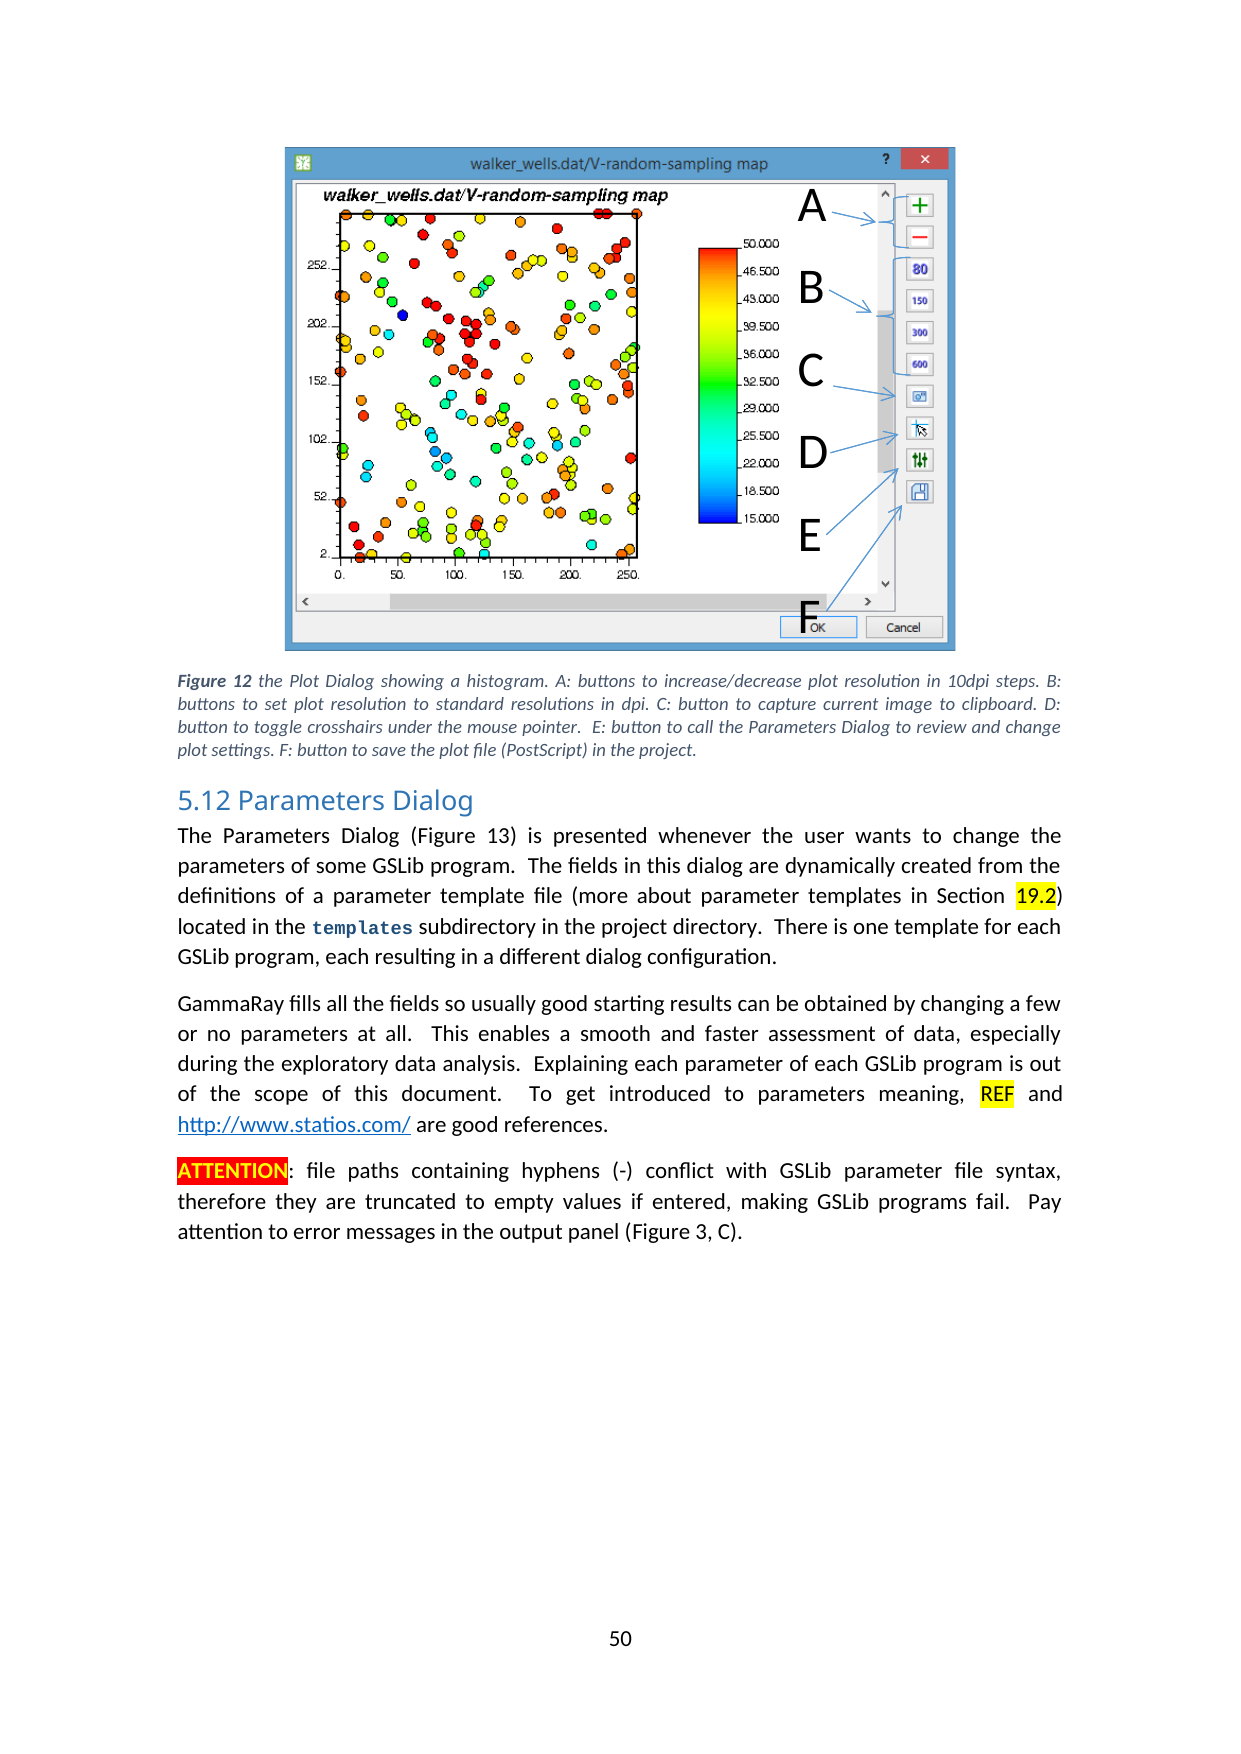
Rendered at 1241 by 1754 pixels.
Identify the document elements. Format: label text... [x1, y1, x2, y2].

text ATTENTION: file paths containing hyphens (-) conflict with GSLib parameter file syntax, therefore they are truncated to empty values if entered, making GSLib programs fail. Pay attention to error messages in the output panel (Figure 3, C). [177, 1157, 1063, 1245]
text GammaRay fills all the fields so usually good starting results can be obtained by changing a few or no parameters at all. This enables a smooth and faster assessment of data, especially during the exploratory data analysis. Explaining each parameter of each GSLib program is out of the scope of this document. To get introduced to parameters meaning, REF and http://www.statios.com/ are good references. [177, 989, 1063, 1138]
text Figure 12 the Plot Dialog showing a histogram. A: buttons to increase/decrease plot resolution in 10dpi steps. B: buttons to set plot resolution to standard resolutions in dpi. C: button to capture current image to clipboard. D: button to toggle crosshairs under the mouse pointer. E: button to call the Parameters Dialog to review and change plot settings. F: button to save the plot file (PostScript) in the project. [177, 669, 1063, 761]
text The Parameters Dialog (Figure 13) is presented whenever the user wants to change the parameters of some GSLib program. The fields in this dialog are dynamically created from the definitions of a parameter template file (more about parameter templates in Section 19.2) located in the templates subdirectory in the project directory. There is one template for each GSLib program, each resulting in a different dialog configuration. [177, 821, 1063, 970]
subtitle Parameters Dialog [177, 781, 1063, 818]
picture [284, 147, 956, 651]
